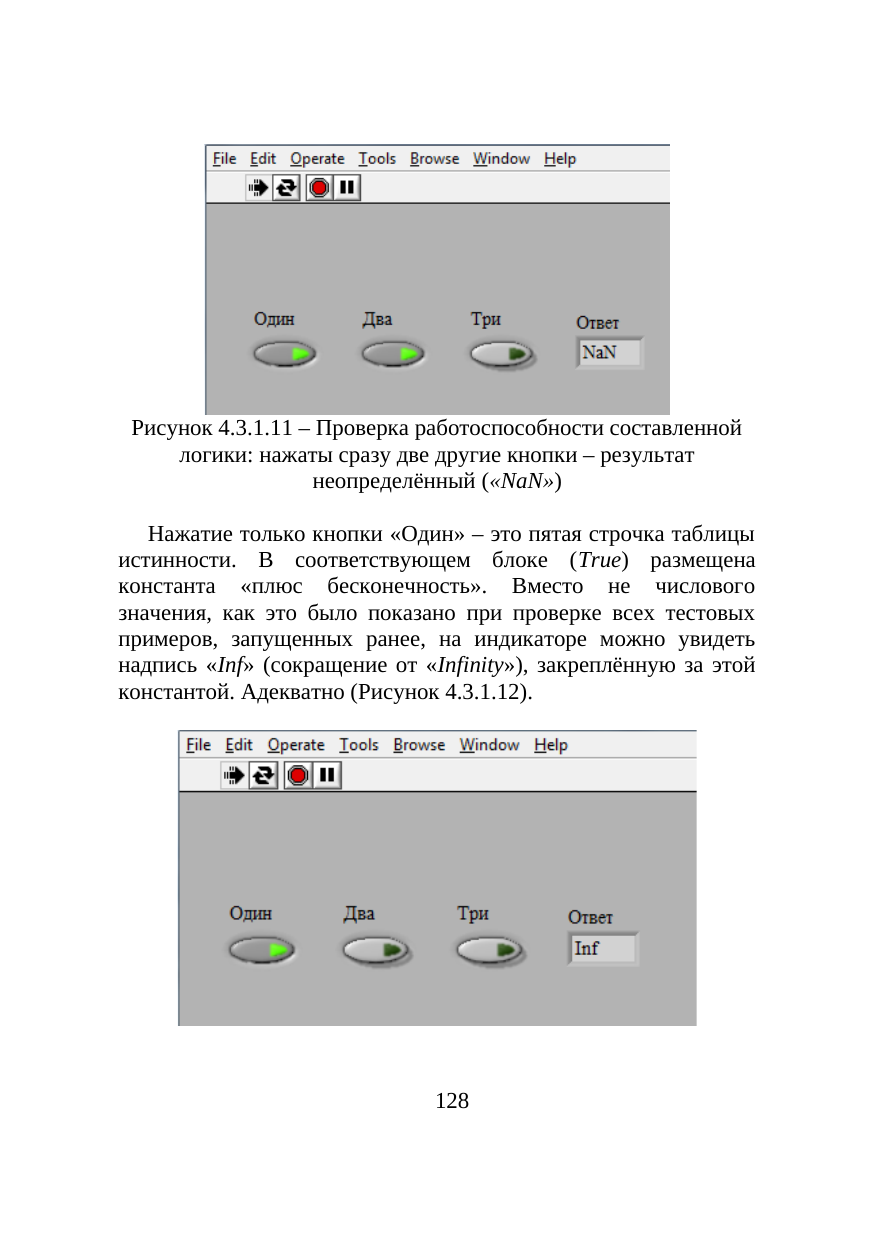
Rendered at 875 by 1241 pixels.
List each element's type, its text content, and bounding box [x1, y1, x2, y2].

picture [177, 730, 697, 1026]
text Нажатие только кнопки «Один» – это пятая строчка таблицы истинности. В соответствующем блоке (True) размещена константа «плюс бесконечность». Вместо не числового значения, как это было показано при проверке всех тестовых примеров, запущенных ранее, на индикаторе можно увидеть надпись «Inf» (сокращение от «Infinity»), закреплённую за этой константой. Адекватно (Рисунок 4.3.1.12). [118, 520, 756, 704]
text Рисунок 4.3.1.11 – Проверка работоспособности составленной логики: нажаты сразу две другие кнопки – результат неопределённый («NaN») [118, 414, 756, 493]
picture [204, 144, 670, 415]
